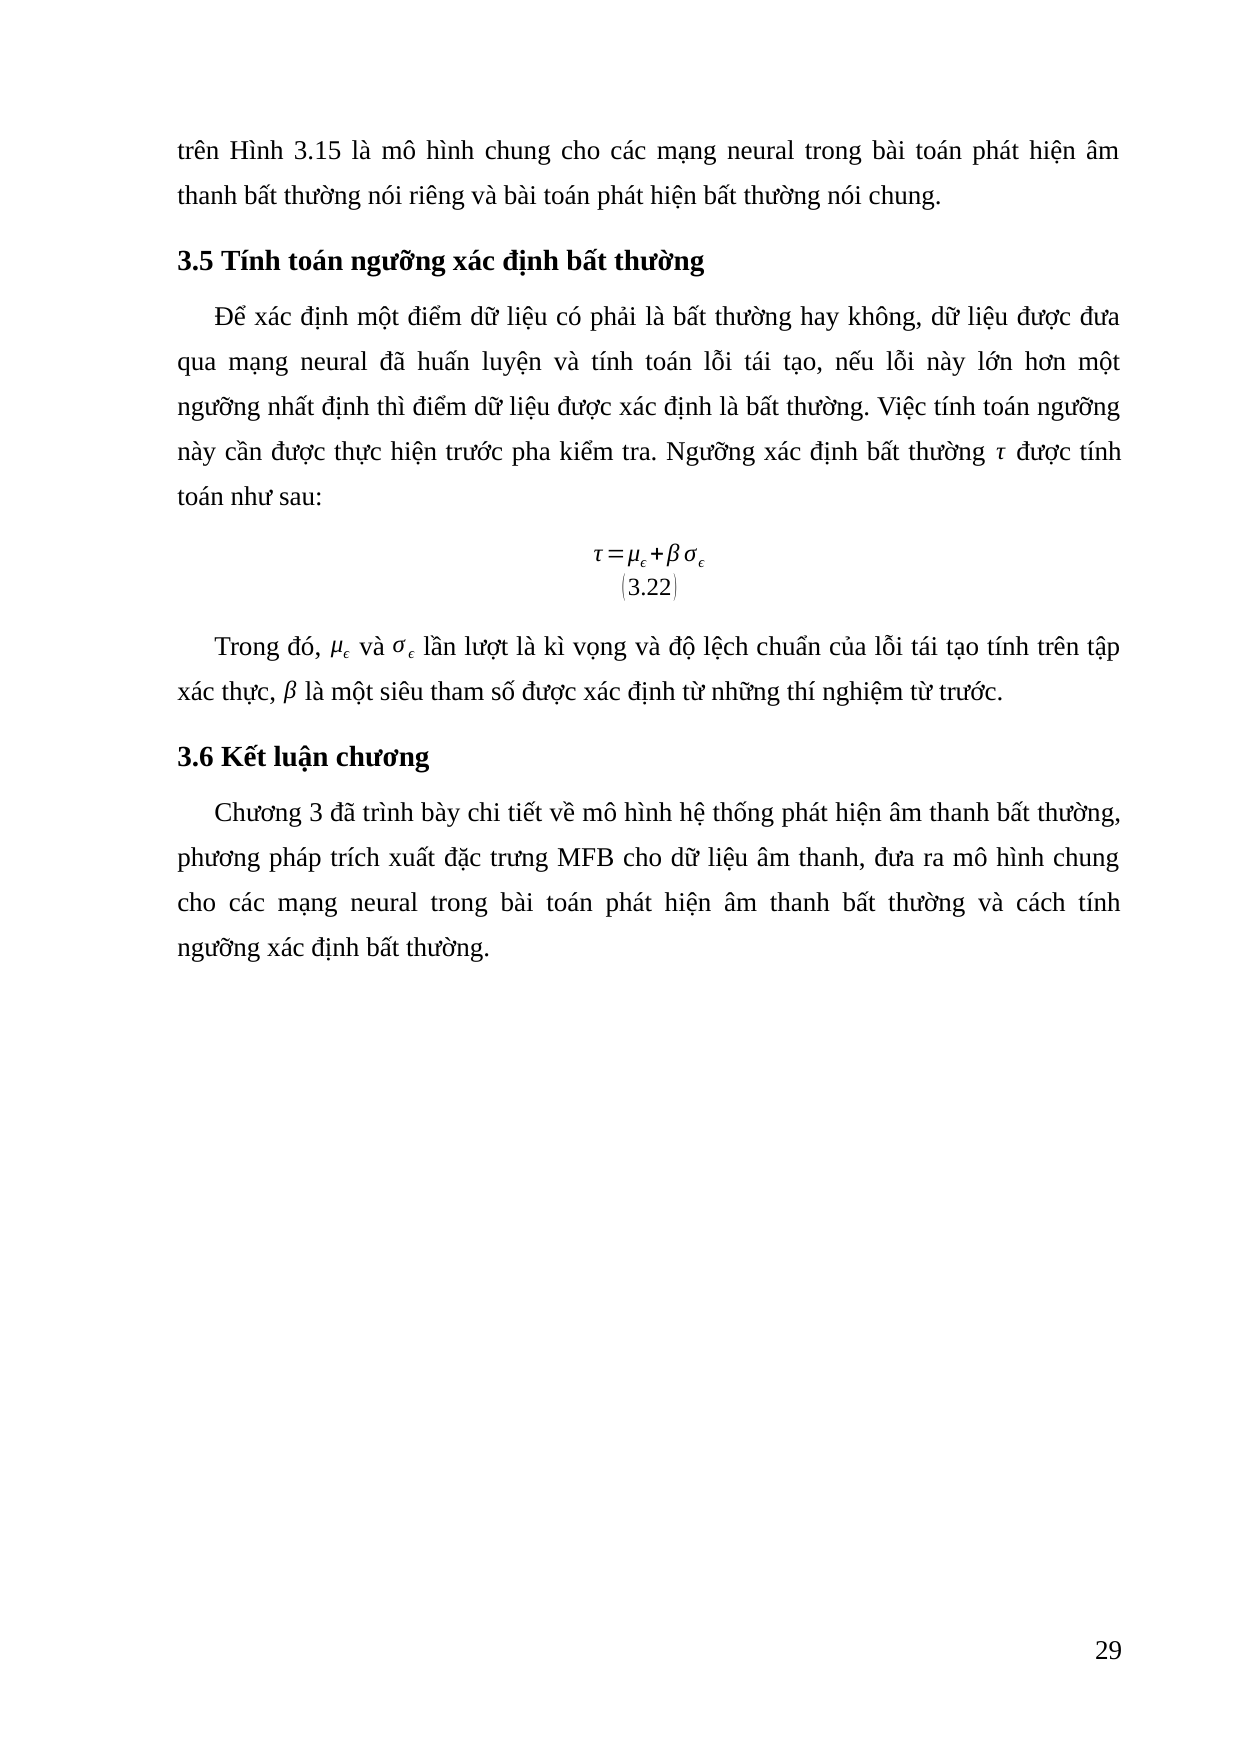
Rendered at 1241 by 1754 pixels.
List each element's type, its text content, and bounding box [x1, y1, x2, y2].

text Để xác định một điểm dữ liệu có phải là bất thường hay không, dữ liệu được đưa qua mạng neural đã huấn luyện và tính toán lỗi tái tạo, nếu lỗi này lớn hơn một ngưỡng nhất định thì điểm dữ liệu được xác định là bất thường. Việc tính toán ngưỡng này cần được thực hiện trước pha kiểm tra. Ngưỡng xác định bất thường được tính toán như sau: [177, 297, 1122, 515]
subtitle Tính toán ngưỡng xác định bất thường [177, 241, 1122, 278]
text Trong đó, và lần lượt là kì vọng và độ lệch chuẩn của lỗi tái tạo tính trên tập xác thực, là một siêu tham số được xác định từ những thí nghiệm từ trước. [177, 627, 1122, 710]
subtitle Kết luận chương [177, 737, 1122, 774]
text Chương 3 đã trình bày chi tiết về mô hình hệ thống phát hiện âm thanh bất thường, phương pháp trích xuất đặc trưng MFB cho dữ liệu âm thanh, đưa ra mô hình chung cho các mạng neural trong bài toán phát hiện âm thanh bất thường và cách tính ngưỡng xác định bất thường. [177, 793, 1122, 966]
